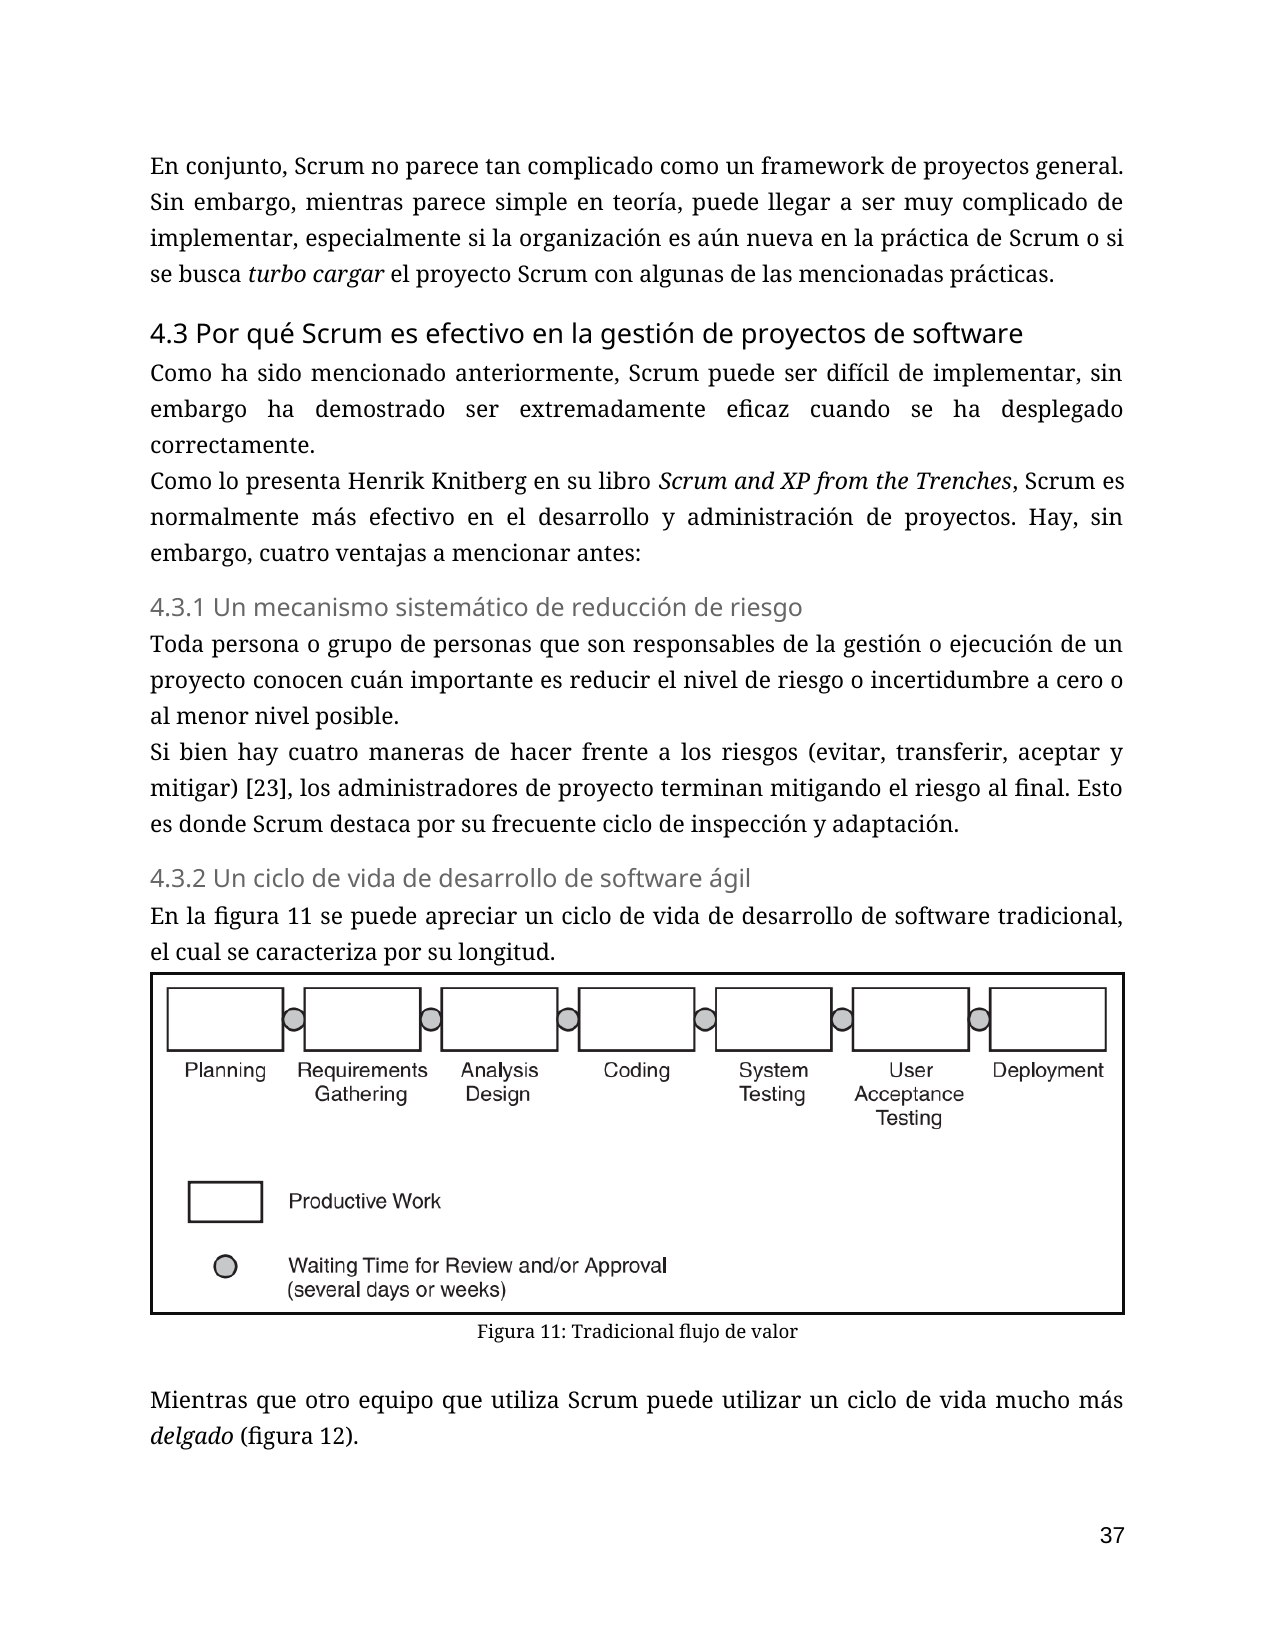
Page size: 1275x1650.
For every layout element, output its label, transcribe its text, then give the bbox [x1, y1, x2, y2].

subtitle 4.3.1 Un mecanismo sistemático de reducción de riesgo [150, 589, 1125, 623]
text Si bien hay cuatro maneras de hacer frente a los riesgos (evitar, transferir, aceptar y mitigar) [23], los administradores de proyecto terminan mitigando el riesgo al final. Esto es donde Scrum destaca por su frecuente ciclo de inspección y adaptación. [150, 736, 1125, 839]
picture [153, 975, 1122, 1312]
text En la figura 11 se puede apreciar un ciclo de vida de desarrollo de software tradicional, el cual se caracteriza por su longitud. [150, 900, 1125, 967]
text Toda persona o grupo de personas que son responsables de la gestión o ejecución de un proyecto conocen cuán importante es reducir el nivel de riesgo o incertidumbre a cero o al menor nivel posible. [150, 628, 1125, 732]
text Mientras que otro equipo que utiliza Scrum puede utilizar un ciclo de vida mucho más delgado (figura 12). [150, 1384, 1125, 1451]
text Como lo presenta Henrik Knitberg en su libro Scrum and XP from the Trenches, Scrum es normalmente más efectivo en el desarrollo y administración de proyectos. Hay, sin embargo, cuatro ventajas a mencionar antes: [150, 465, 1125, 568]
subtitle 4.3.2 Un ciclo de vida de desarrollo de software ágil [150, 861, 1125, 895]
text En conjunto, Scrum no parece tan complicado como un framework de proyectos general. Sin embargo, mientras parece simple en teoría, puede llegar a ser muy complicado de implementar, especialmente si la organización es aún nueva en la práctica de Scrum o si se busca turbo cargar el proyecto Scrum con algunas de las mencionadas prácticas. [150, 150, 1125, 289]
subtitle 4.3 Por qué Scrum es efectivo en la gestión de proyectos de software [150, 314, 1125, 351]
text Figura 11: Tradicional flujo de valor [150, 1319, 1125, 1344]
text Como ha sido mencionado anteriormente, Scrum puede ser difícil de implementar, sin embargo ha demostrado ser extremadamente eficaz cuando se ha desplegado correctamente. [150, 357, 1125, 460]
